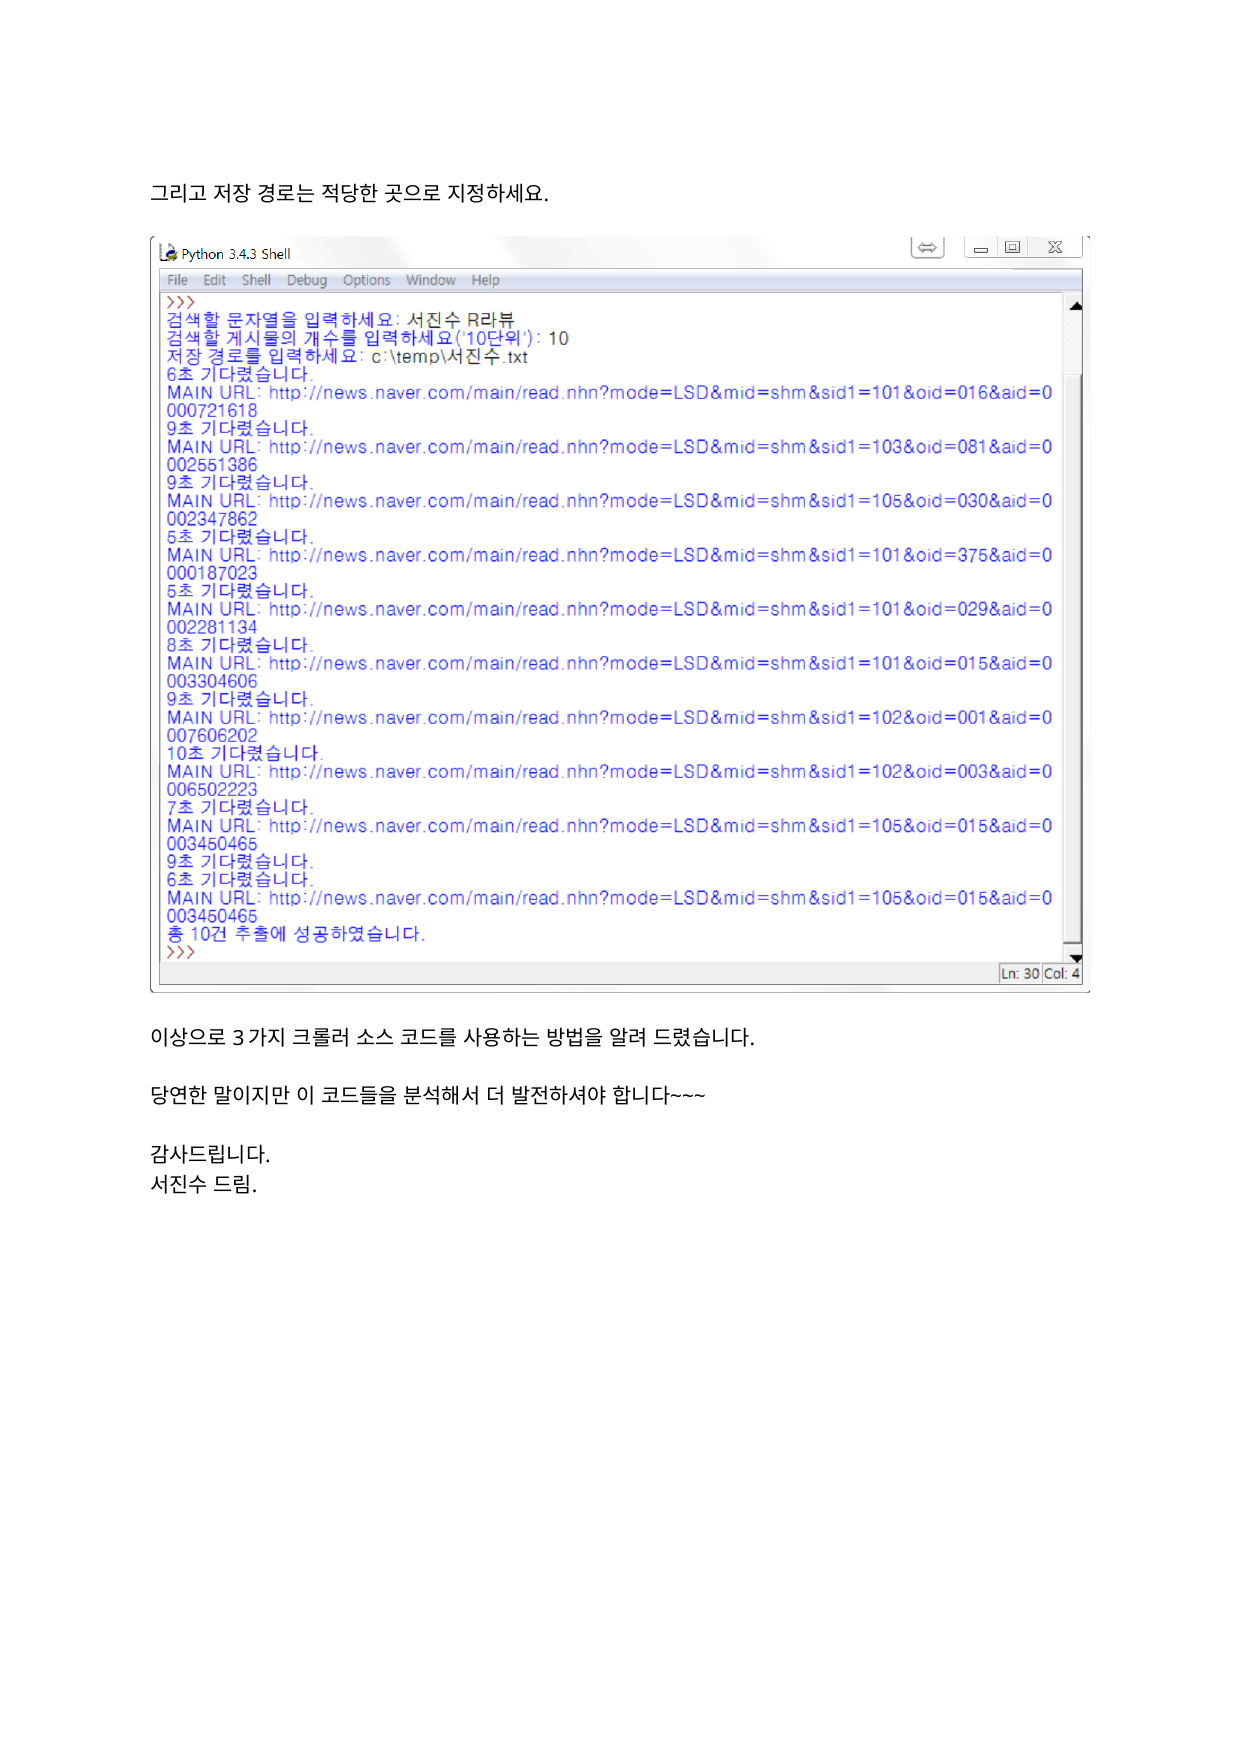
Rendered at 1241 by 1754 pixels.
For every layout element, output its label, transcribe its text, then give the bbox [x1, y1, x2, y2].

text 서진수 드림. [150, 1168, 1090, 1199]
text 그리고 저장 경로는 적당한 곳으로 지정하세요. [150, 177, 1090, 207]
picture [150, 236, 1091, 993]
text 이상으로 3가지 크롤러 소스 코드를 사용하는 방법을 알려 드렸습니다. [150, 1021, 1090, 1051]
text 당연한 말이지만 이 코드들을 분석해서 더 발전하셔야 합니다~~~ [150, 1079, 1090, 1110]
text 감사드립니다. [150, 1138, 1090, 1168]
